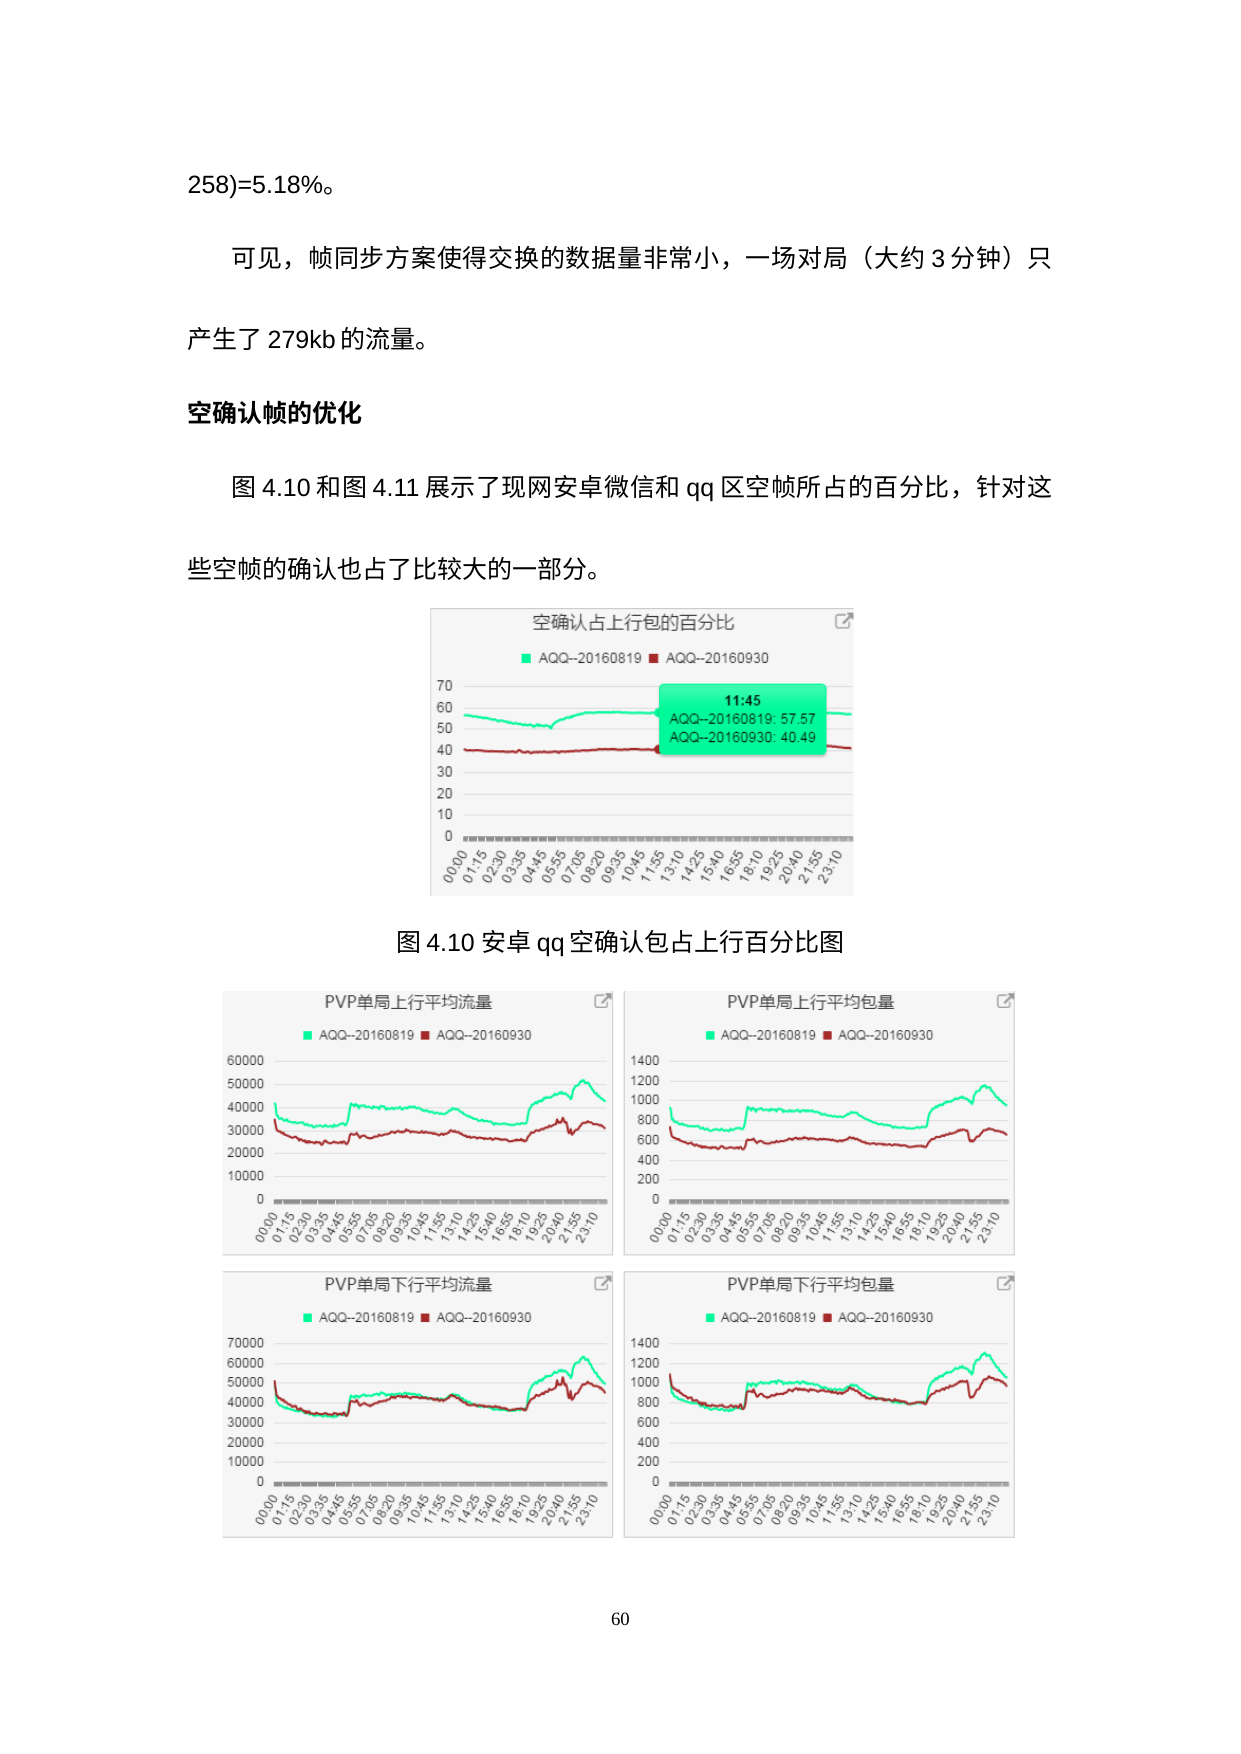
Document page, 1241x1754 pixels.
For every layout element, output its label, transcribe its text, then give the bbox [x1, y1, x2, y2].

text 空确认帧的优化 [187, 379, 1053, 444]
text 图4.10 安卓qq空确认包占上行百分比图 [187, 908, 1053, 973]
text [187, 150, 1053, 215]
text 可见，帧同步方案使得交换的数据量非常小，一场对局（大约3分钟）只产生了279kb的流量。 [187, 224, 1053, 370]
picture [430, 608, 854, 896]
picture [222, 991, 1018, 1541]
text 图4.10和图4.11展示了现网安卓微信和qq区空帧所占的百分比，针对这些空帧的确认也占了比较大的一部分。 [187, 453, 1053, 600]
